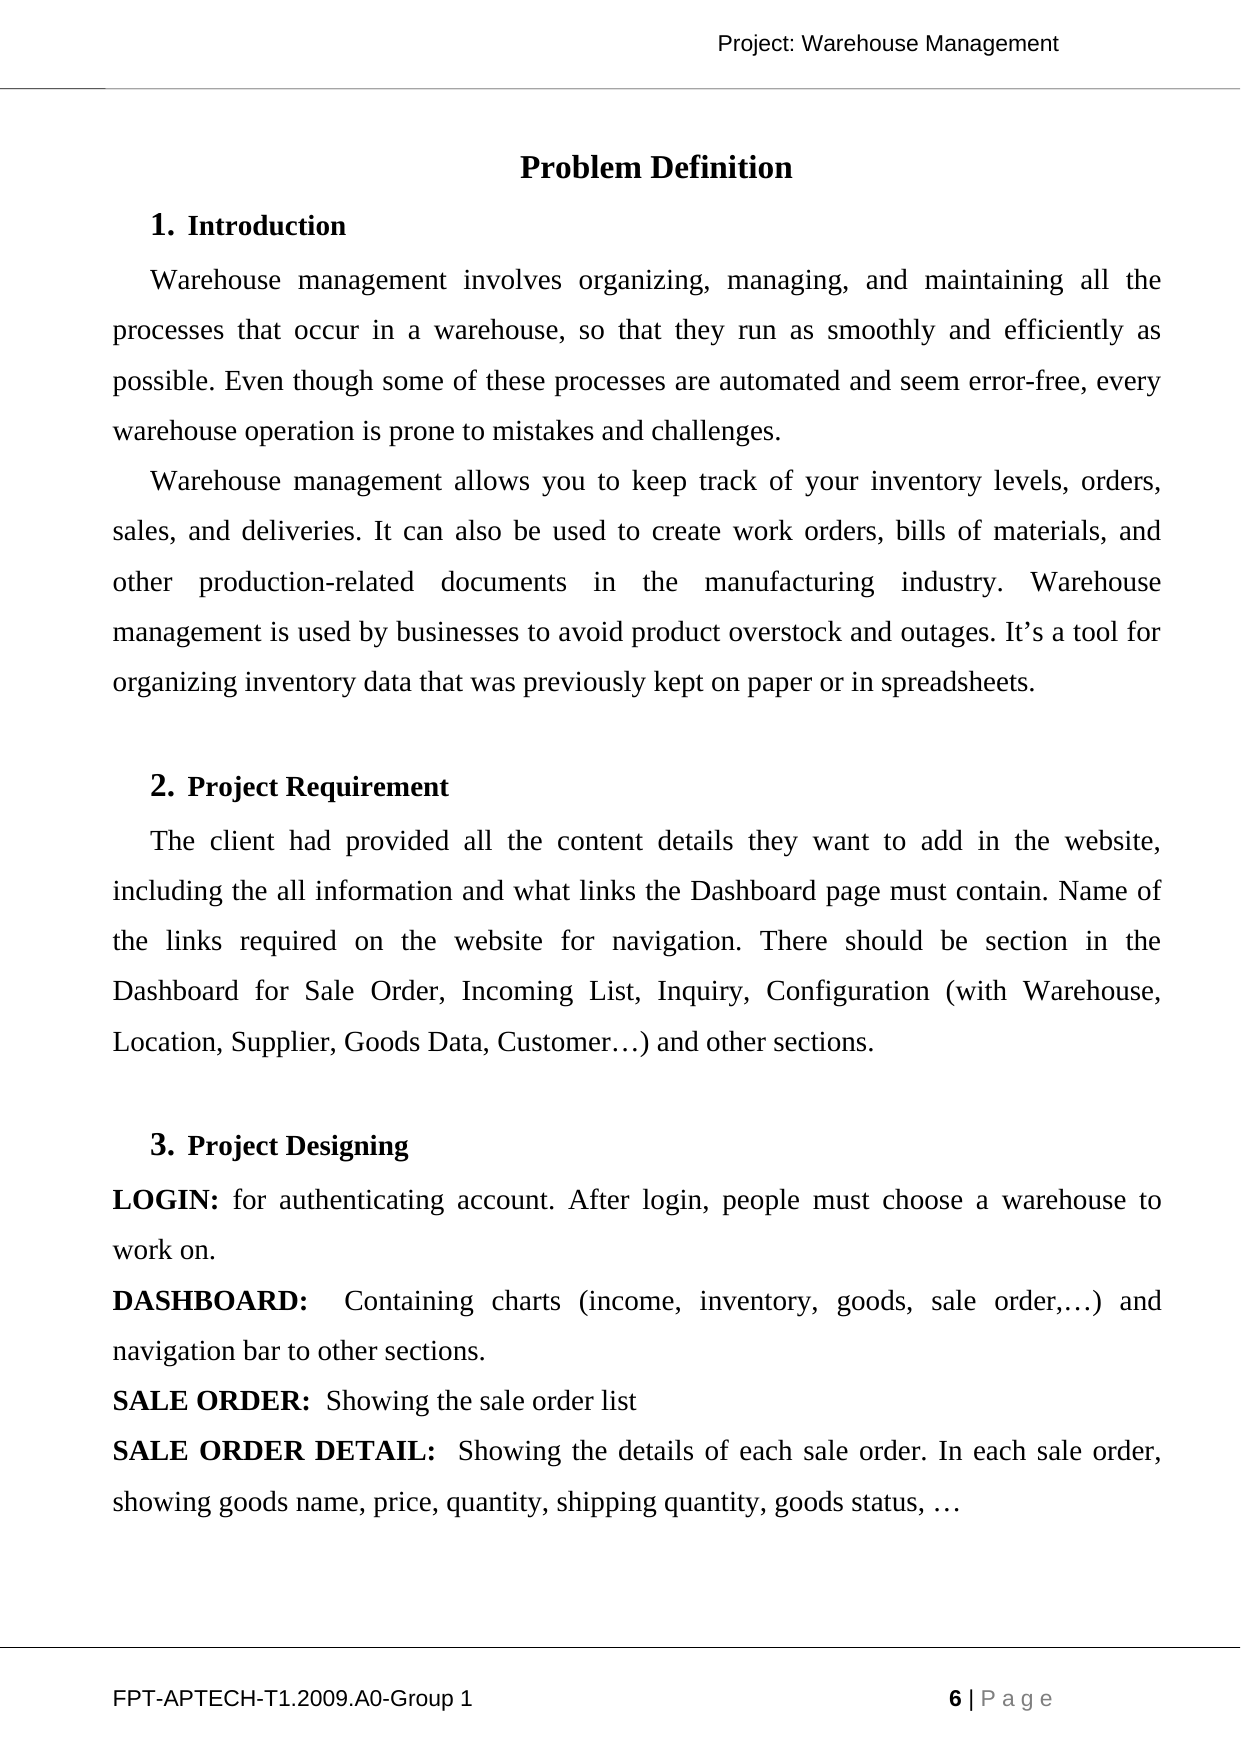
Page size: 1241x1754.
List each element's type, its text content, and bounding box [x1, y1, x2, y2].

text SALE ORDER DETAIL: Showing the details of each sale order. In each sale order, showing goods name, price, quantity, shipping quantity, goods status, … [112, 1433, 1162, 1517]
text Warehouse management involves organizing, managing, and maintaining all the processes that occur in a warehouse, so that they run as smoothly and efficiently as possible. Even though some of these processes are automated and seem error-free, every warehouse operation is prone to mistakes and challenges. [112, 262, 1162, 446]
list Project Requirement [150, 765, 1162, 803]
list Introduction [150, 204, 1162, 243]
text Problem Definition [150, 147, 1162, 185]
text Warehouse management allows you to keep track of your inventory levels, orders, sales, and deliveries. It can also be used to create work orders, bills of materials, and other production-related documents in the manufacturing industry. Warehouse management is used by businesses to avoid product overstock and outages. It’s a tool for organizing inventory data that was previously kept on paper or in spreadsheets. [112, 463, 1162, 698]
text SALE ORDER: Showing the sale order list [112, 1383, 1162, 1417]
text LOGIN: for authenticating account. After login, people must choose a warehouse to work on. [112, 1182, 1162, 1266]
text The client had provided all the content details they want to add in the website, including the all information and what links the Dashboard page must contain. Name of the links required on the website for navigation. There should be section in the Dashboard for Sale Order, Incoming List, Inquiry, Configuration (with Warehouse, Location, Supplier, Goods Data, Customer…) and other sections. [112, 823, 1162, 1057]
list Project Designing [150, 1124, 1162, 1163]
text DASHBOARD: Containing charts (income, inventory, goods, sale order,…) and navigation bar to other sections. [112, 1283, 1162, 1366]
